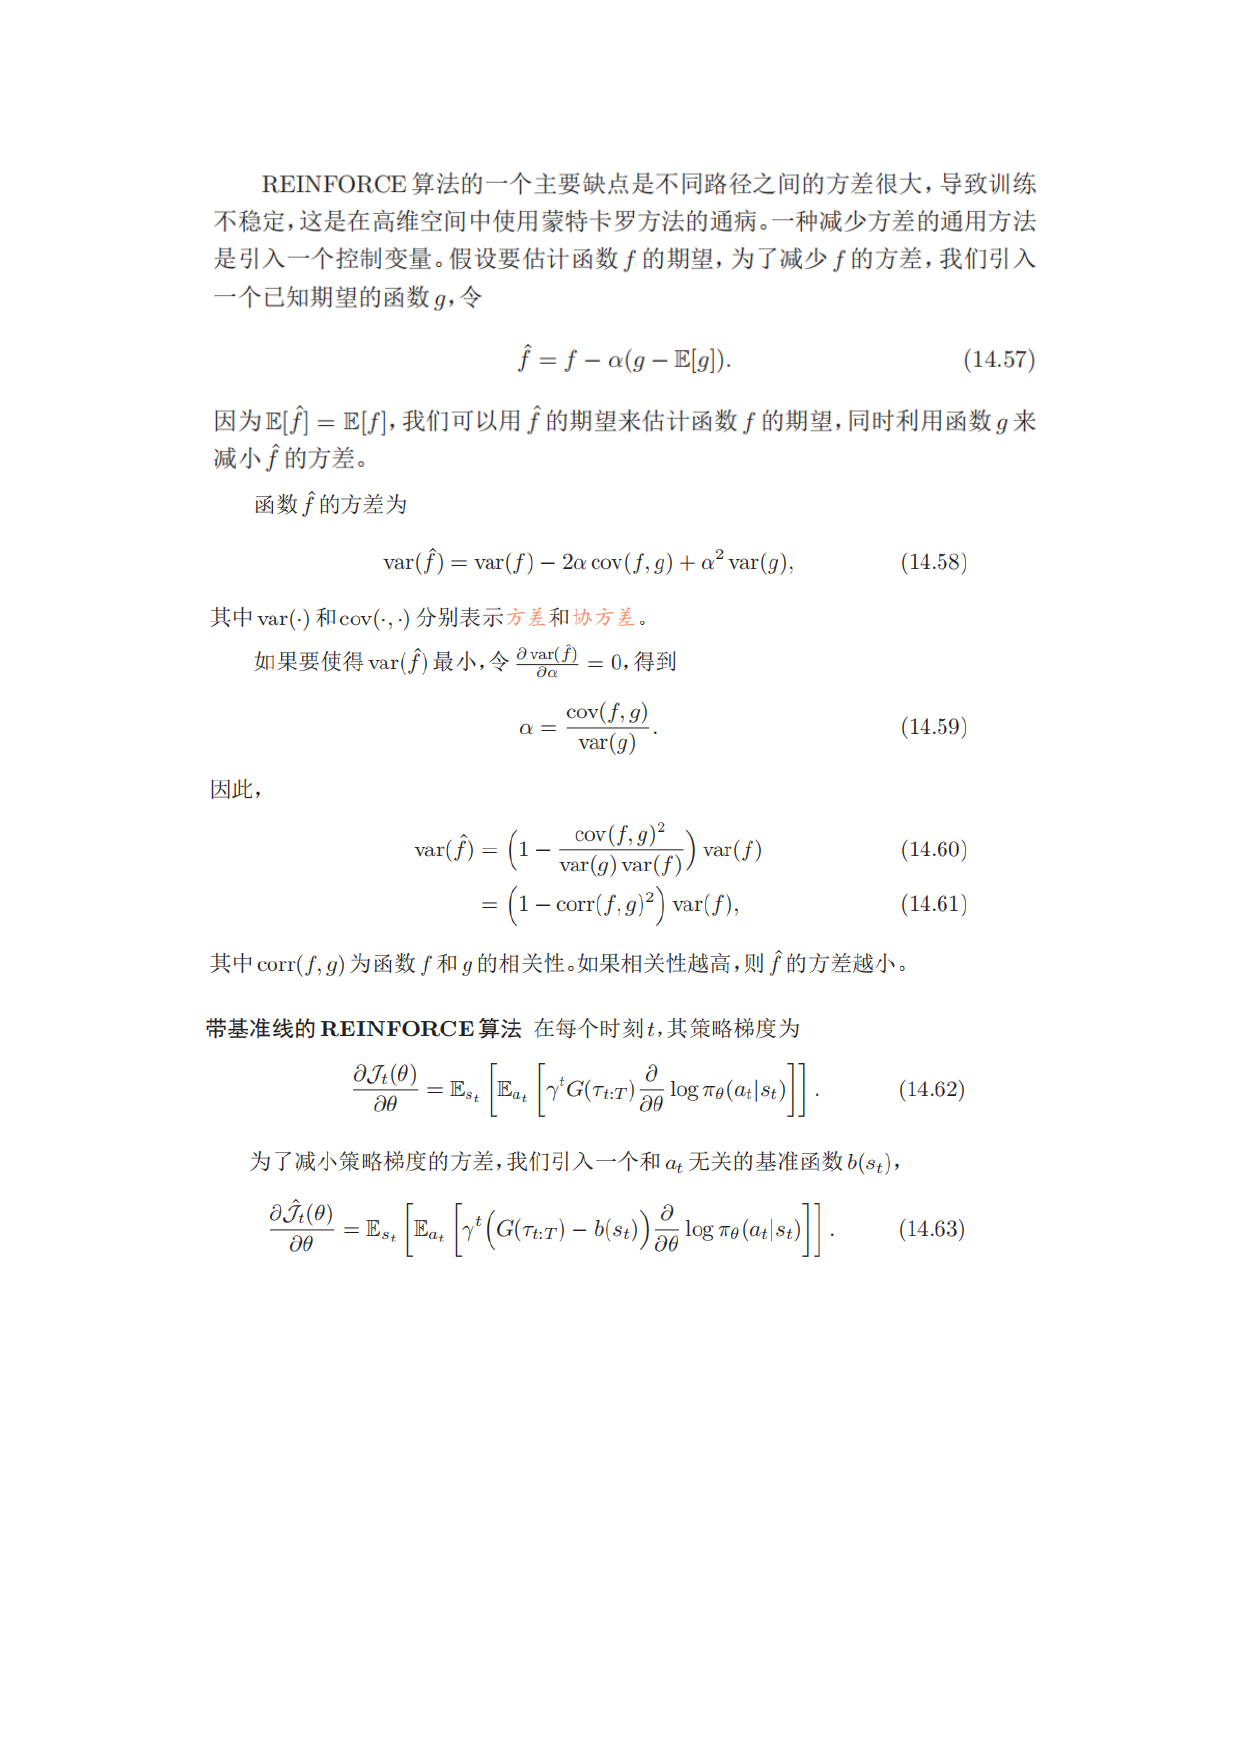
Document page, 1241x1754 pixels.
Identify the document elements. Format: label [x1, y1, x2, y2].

picture [187, 1007, 1052, 1268]
picture [187, 487, 1052, 984]
picture [187, 162, 1053, 475]
